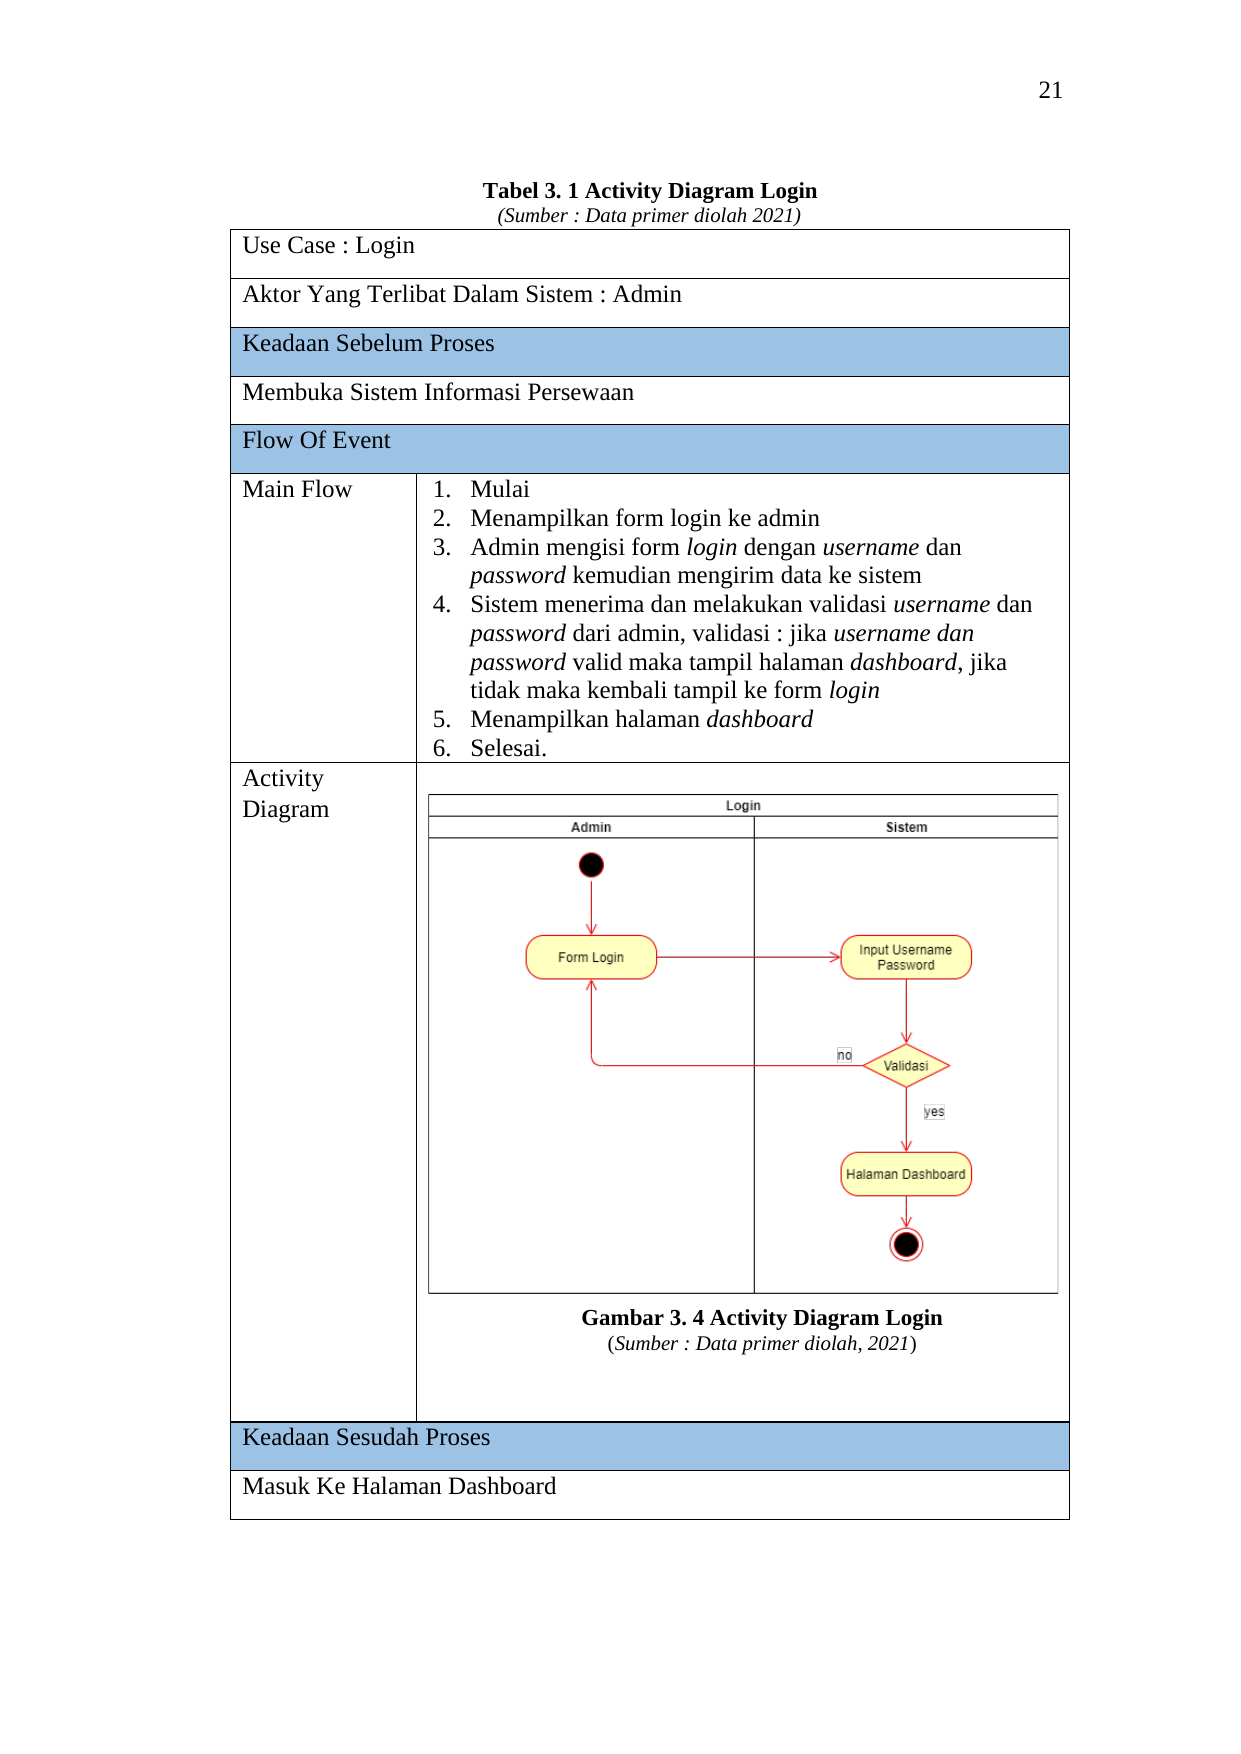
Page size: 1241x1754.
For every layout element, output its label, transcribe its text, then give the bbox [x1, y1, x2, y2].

table_cell Masuk Ke Halaman Dashboard [231, 1471, 1069, 1519]
text (Sumber : Data primer diolah 2021) [237, 203, 1063, 227]
table_cell Mulai Menampilkan form login ke admin Admin mengisi form login dengan username dan password kemudian mengirim data ke sistem Sistem menerima dan melakukan validasi username dan password dari admin, validasi : jika username dan password valid maka tampil halaman dashboard, jika tidak maka kembali tampil ke form login Menampilkan halaman dashboard Selesai. [417, 474, 1069, 762]
table_cell Membuka Sistem Informasi Persewaan [231, 377, 1069, 424]
picture [428, 794, 1059, 1295]
table_cell [417, 763, 1069, 1421]
table_cell Activity Diagram [231, 763, 416, 1421]
table_cell Keadaan Sesudah Proses [231, 1423, 1069, 1470]
table_cell Keadaan Sebelum Proses [231, 328, 1069, 376]
table_cell Flow Of Event [231, 425, 1069, 473]
table_cell Aktor Yang Terlibat Dalam Sistem : Admin [231, 279, 1069, 327]
table_cell Main Flow [231, 474, 416, 762]
table_header Use Case : Login [231, 230, 1069, 278]
